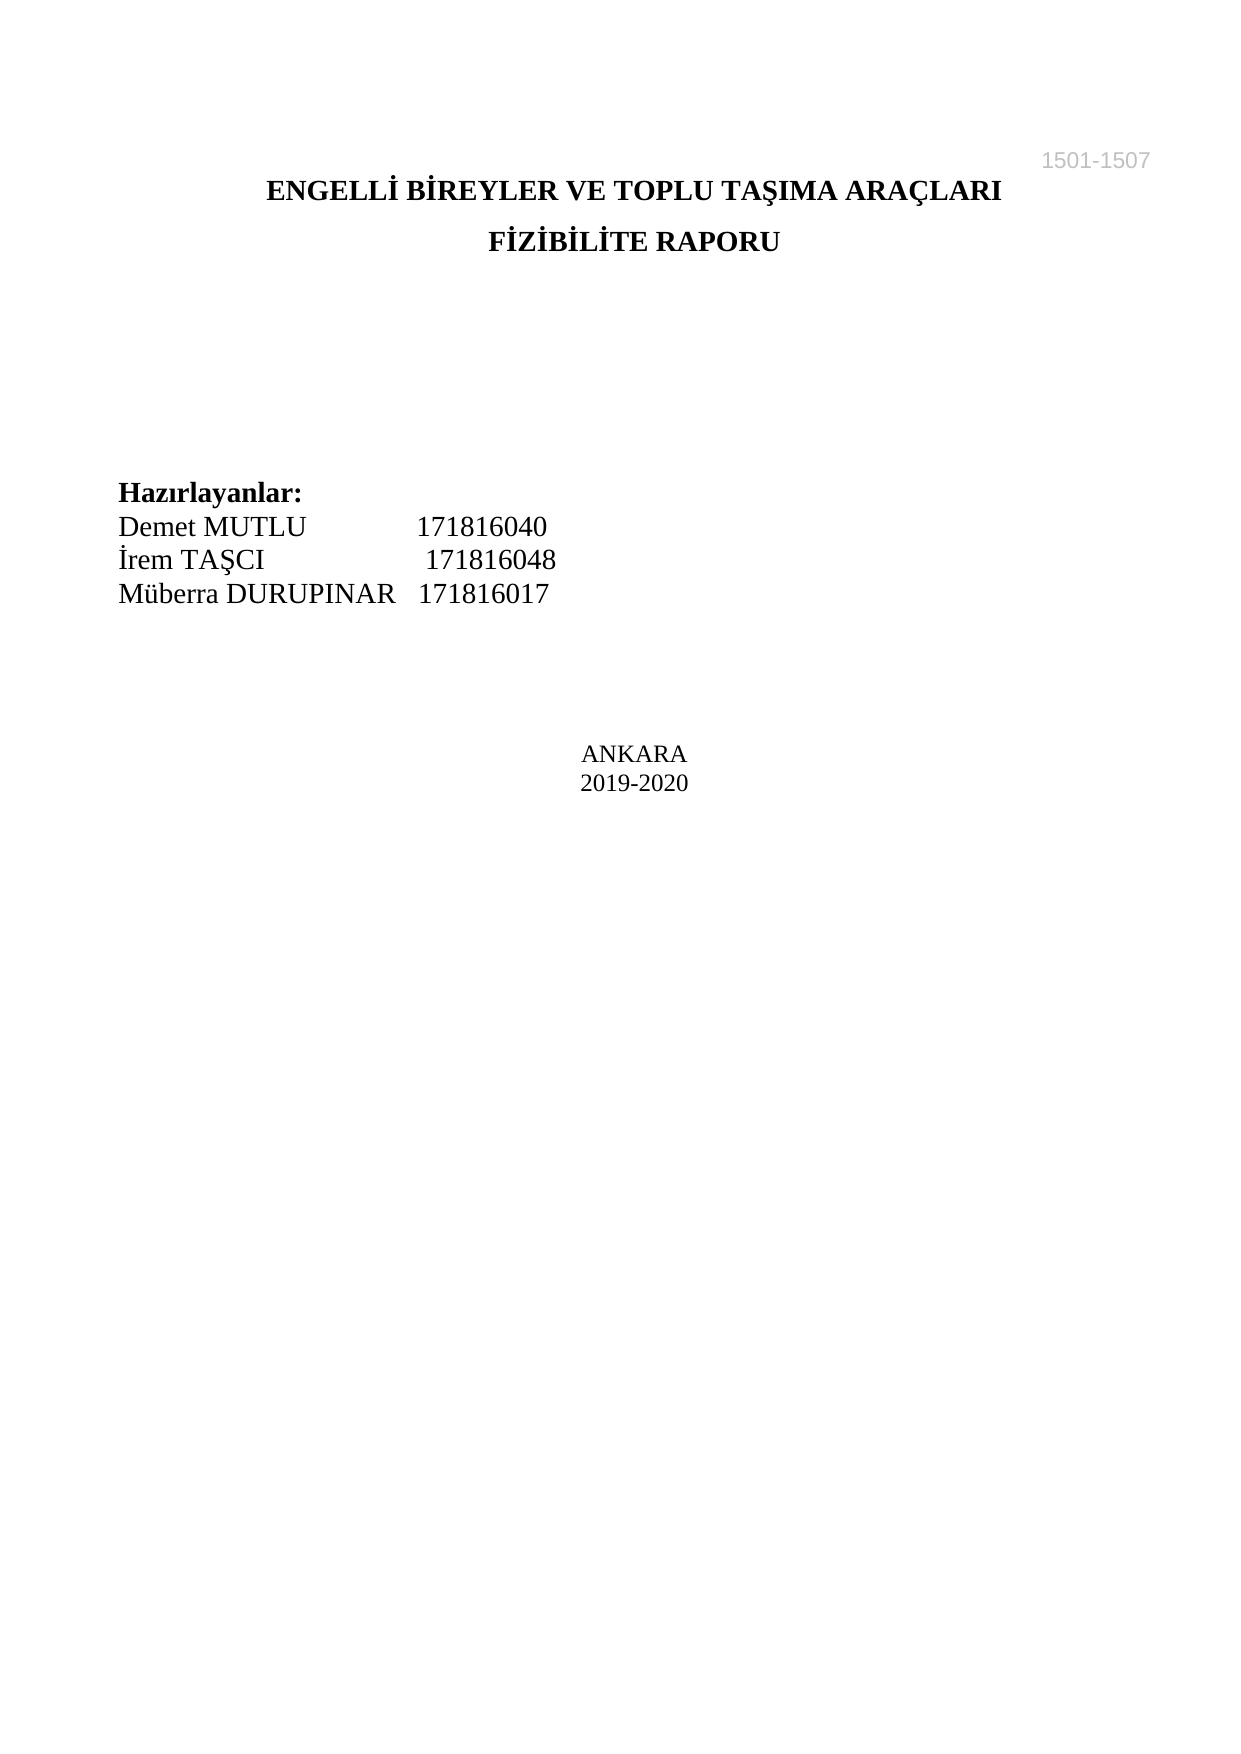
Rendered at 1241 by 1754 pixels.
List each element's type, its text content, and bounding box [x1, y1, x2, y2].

text İrem TAŞCI 171816048 [118, 542, 1150, 576]
text 2019-2020 [118, 768, 1150, 796]
text Demet MUTLU 171816040 [118, 509, 1150, 542]
text ANKARA [118, 739, 1150, 768]
text FİZİBİLİTE RAPORU [118, 224, 1150, 257]
text Hazırlayanlar: [118, 475, 1150, 509]
text Müberra DURUPINAR 171816017 [118, 576, 1150, 609]
text ENGELLİ BİREYLER VE TOPLU TAŞIMA ARAÇLARI [118, 173, 1150, 207]
